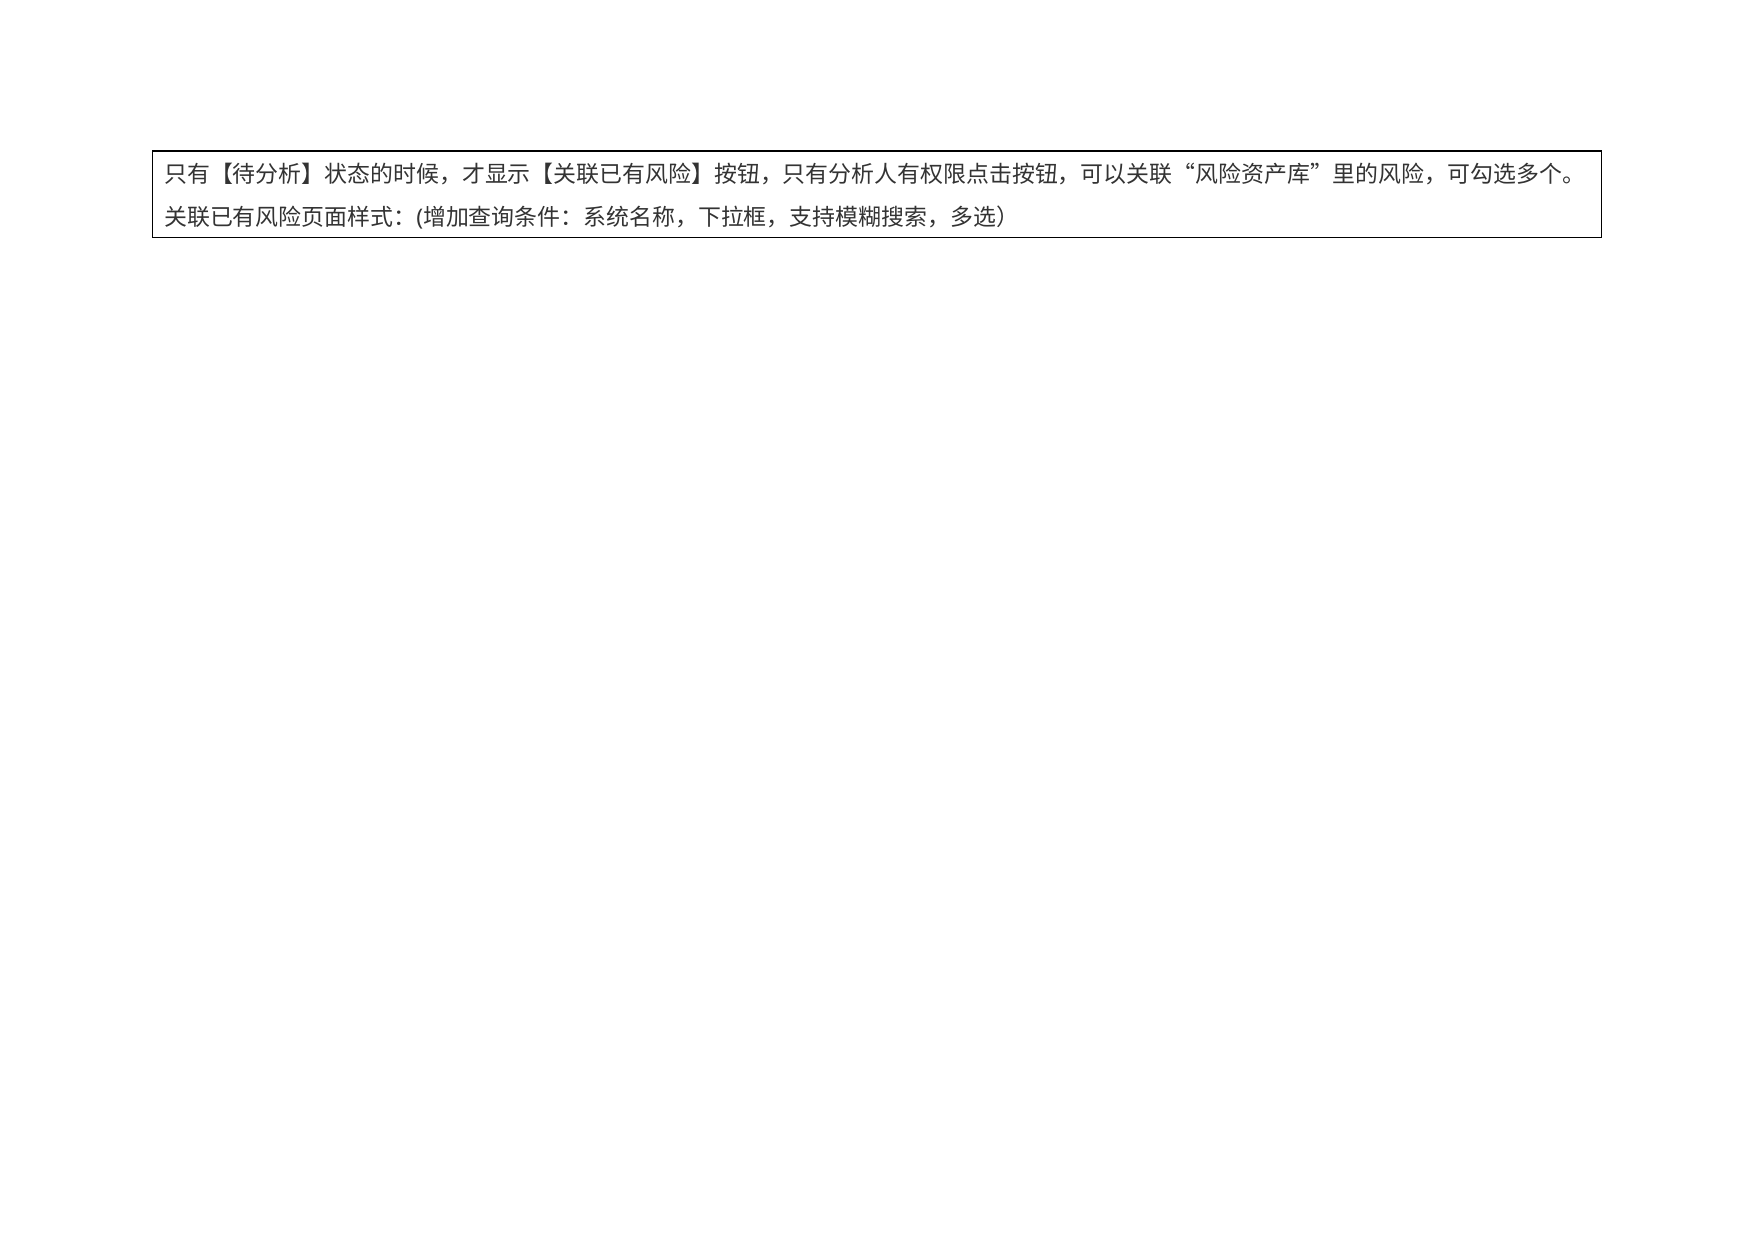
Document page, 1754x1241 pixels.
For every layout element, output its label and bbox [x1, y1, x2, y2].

table_cell [153, 152, 1601, 237]
